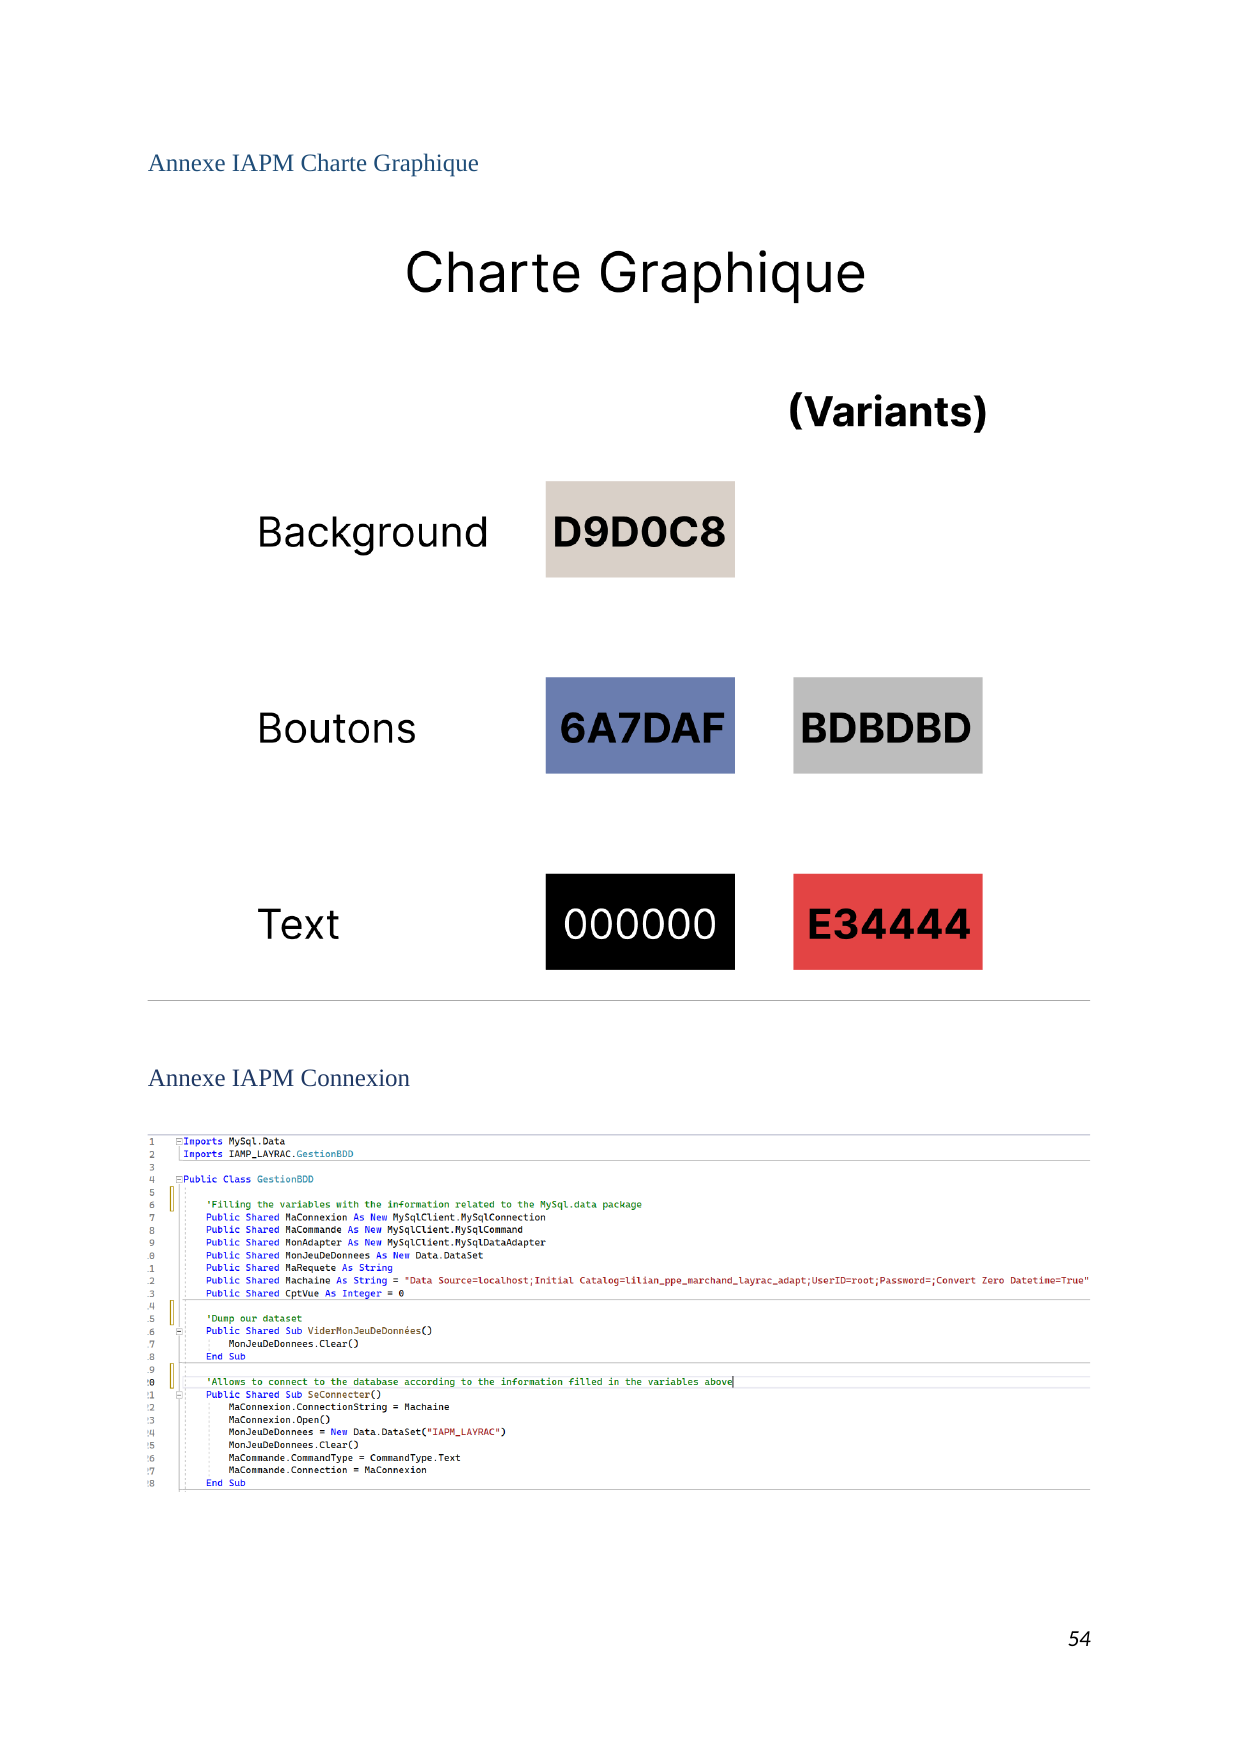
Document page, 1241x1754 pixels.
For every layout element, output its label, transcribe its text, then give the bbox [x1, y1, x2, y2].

subtitle Annexe IAPM Charte Graphique [148, 148, 1093, 176]
picture [147, 221, 1091, 1001]
text Annexe IAPM Connexion [148, 1063, 1093, 1092]
picture [147, 1134, 1091, 1492]
